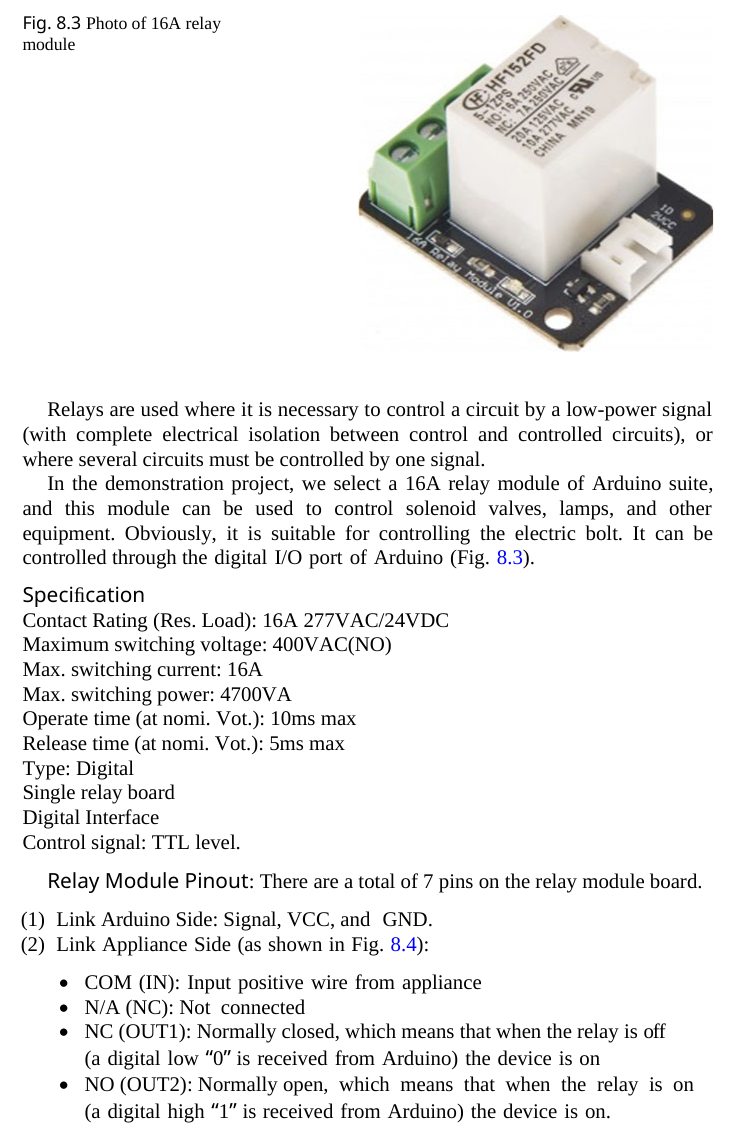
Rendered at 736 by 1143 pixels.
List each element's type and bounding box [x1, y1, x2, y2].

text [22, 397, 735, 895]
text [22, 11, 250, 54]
picture [358, 15, 714, 352]
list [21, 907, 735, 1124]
